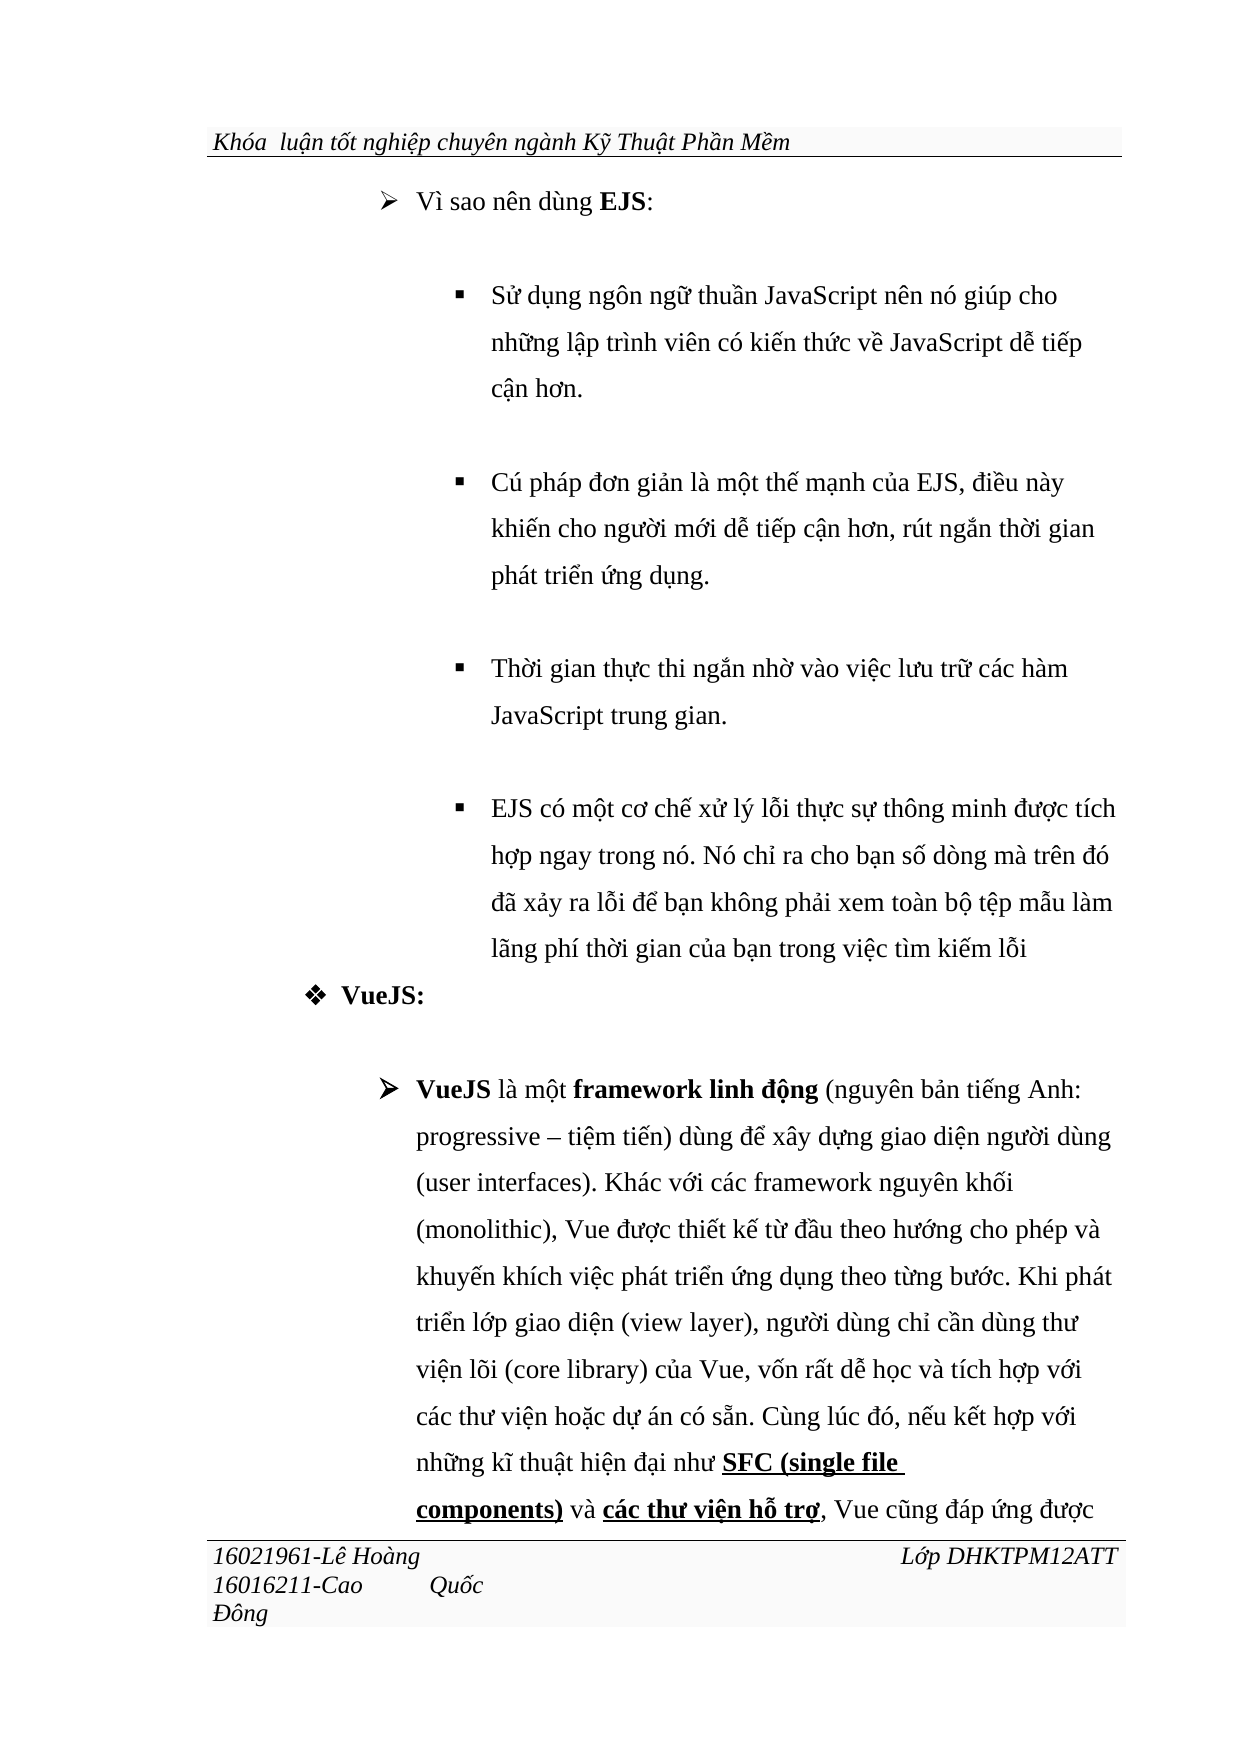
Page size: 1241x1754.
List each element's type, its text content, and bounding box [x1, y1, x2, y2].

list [378, 1073, 1122, 1524]
list EJS có một cơ chế xử lý lỗi thực sự thông minh được tích hợp ngay trong nó. Nó chỉ ra cho bạn số dòng mà trên đó đã xảy ra lỗi để bạn không phải xem toàn bộ tệp mẫu làm lãng phí thời gian của bạn trong việc tìm kiếm lỗi [453, 792, 1122, 964]
list Sử dụng ngôn ngữ thuần JavaScript nên nó giúp cho những lập trình viên có kiến thức về JavaScript dễ tiếp cận hơn. [453, 279, 1122, 403]
list Cú pháp đơn giản là một thế mạnh của EJS, điều này khiến cho người mới dễ tiếp cận hơn, rút ngắn thời gian phát triển ứng dụng. [453, 466, 1122, 590]
list Thời gian thực thi ngắn nhờ vào việc lưu trữ các hàm JavaScript trung gian. [453, 652, 1122, 730]
list Vì sao nên dùng EJS: [378, 185, 1122, 217]
list VueJS: [303, 979, 1122, 1011]
